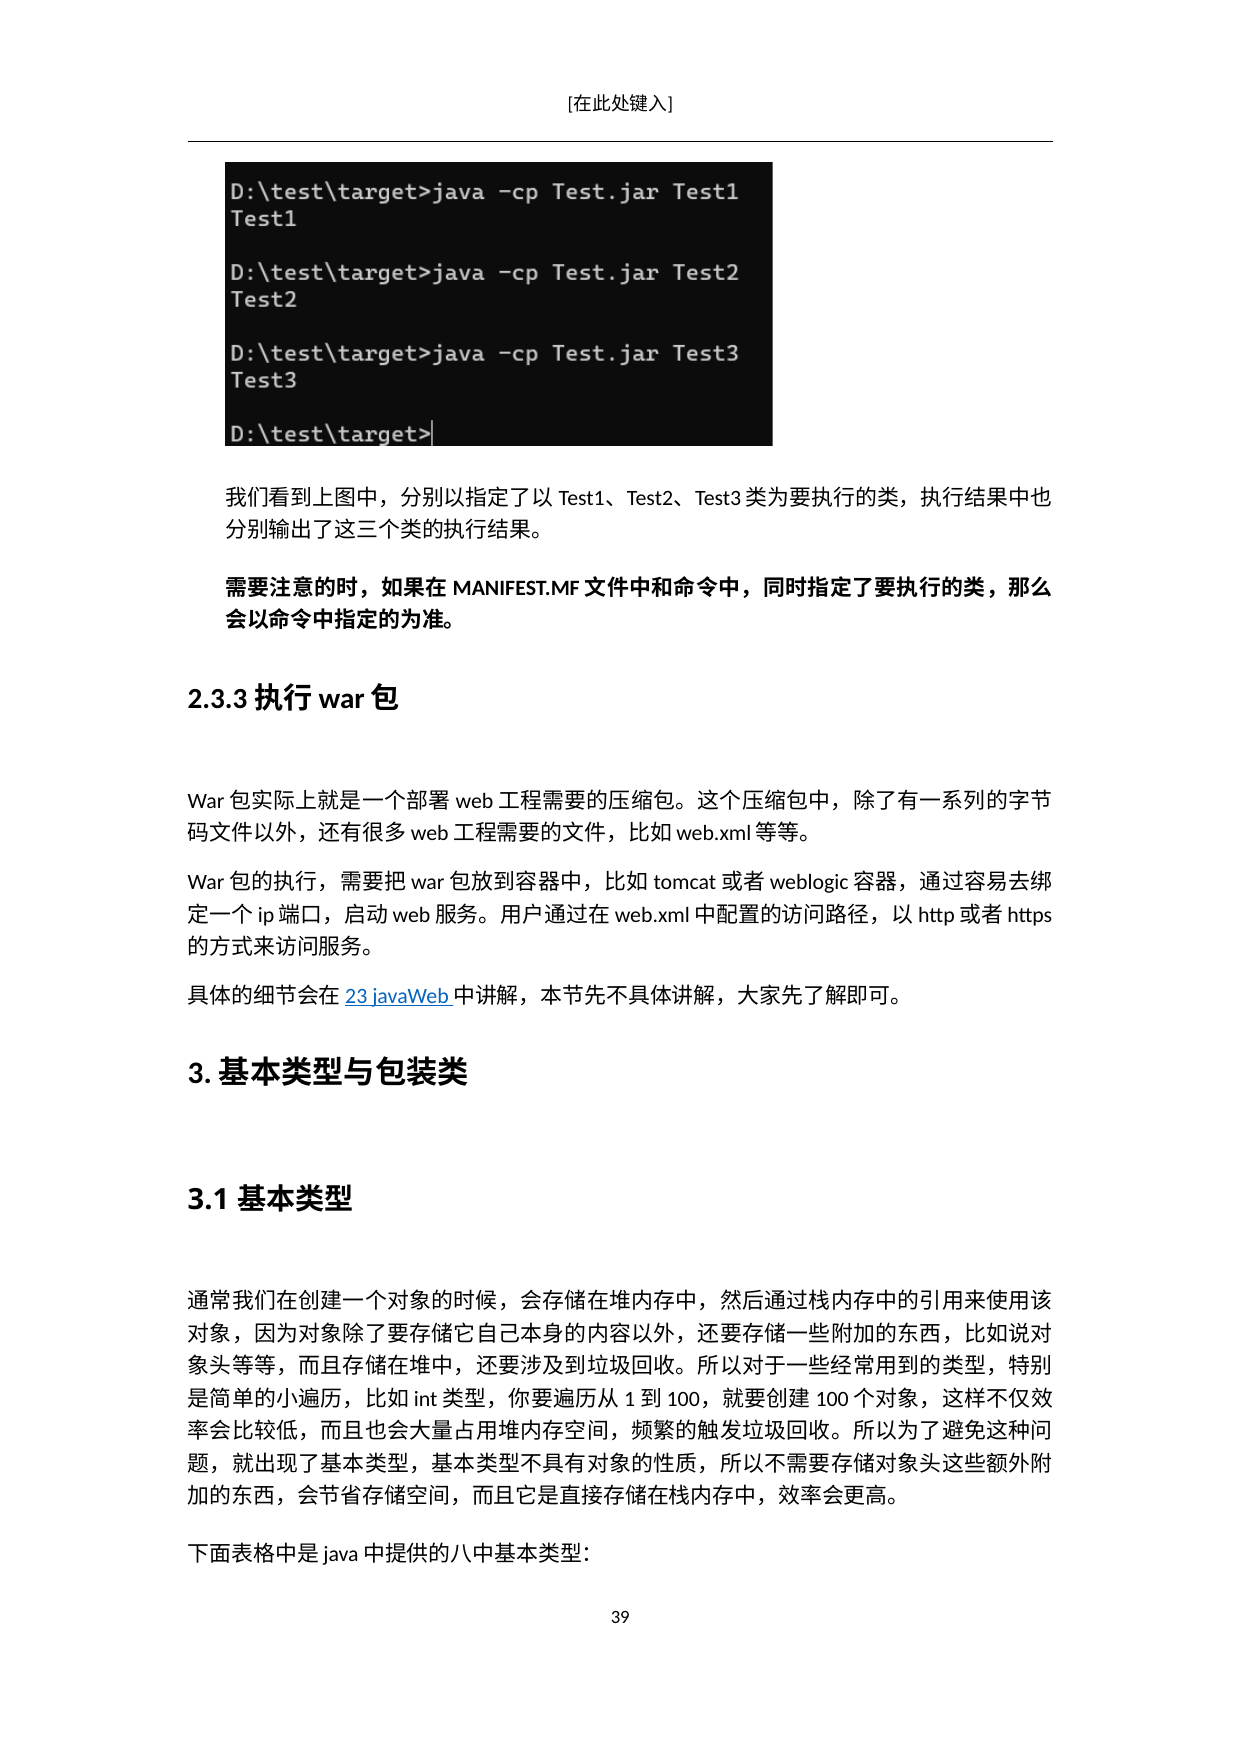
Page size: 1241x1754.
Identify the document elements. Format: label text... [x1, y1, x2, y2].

subtitle 2.3.3 执行war包 [187, 664, 1053, 729]
text 下面表格中是java中提供的八中基本类型： [187, 1536, 1053, 1568]
text 通常我们在创建一个对象的时候，会存储在堆内存中，然后通过栈内存中的引用来使用该对象，因为对象除了要存储它自己本身的内容以外，还要存储一些附加的东西，比如说对象头等等，而且存储在堆中，还要涉及到垃圾回收。所以对于一些经常用到的类型，特别是简单的小遍历，比如int类型，你要遍历从1到100，就要创建100个对象，这样不仅效率会比较低，而且也会大量占用堆内存空间，频繁的触发垃圾回收。所以为了避免这种问题，就出现了基本类型，基本类型不具有对象的性质，所以不需要存储对象头这些额外附加的东西，会节省存储空间，而且它是直接存储在栈内存中，效率会更高。 [187, 1283, 1053, 1511]
subtitle 3.1 基本类型 [187, 1164, 1053, 1229]
text 具体的细节会在23 javaWeb中讲解，本节先不具体讲解，大家先了解即可。 [187, 977, 1053, 1010]
text 需要注意的时，如果在MANIFEST.MF文件中和命令中，同时指定了要执行的类，那么会以命令中指定的为准。 [225, 569, 1053, 634]
picture [225, 162, 773, 446]
text War包的执行，需要把war包放到容器中，比如tomcat或者weblogic容器，通过容易去绑定一个ip端口，启动web服务。用户通过在web.xml中配置的访问路径，以http或者https的方式来访问服务。 [187, 864, 1053, 961]
text War包实际上就是一个部署web工程需要的压缩包。这个压缩包中，除了有一系列的字节码文件以外，还有很多web工程需要的文件，比如web.xml等等。 [187, 782, 1053, 847]
subtitle 3. 基本类型与包装类 [187, 1037, 1053, 1102]
text 我们看到上图中，分别以指定了以Test1、Test2、Test3类为要执行的类，执行结果中也分别输出了这三个类的执行结果。 [225, 479, 1053, 544]
